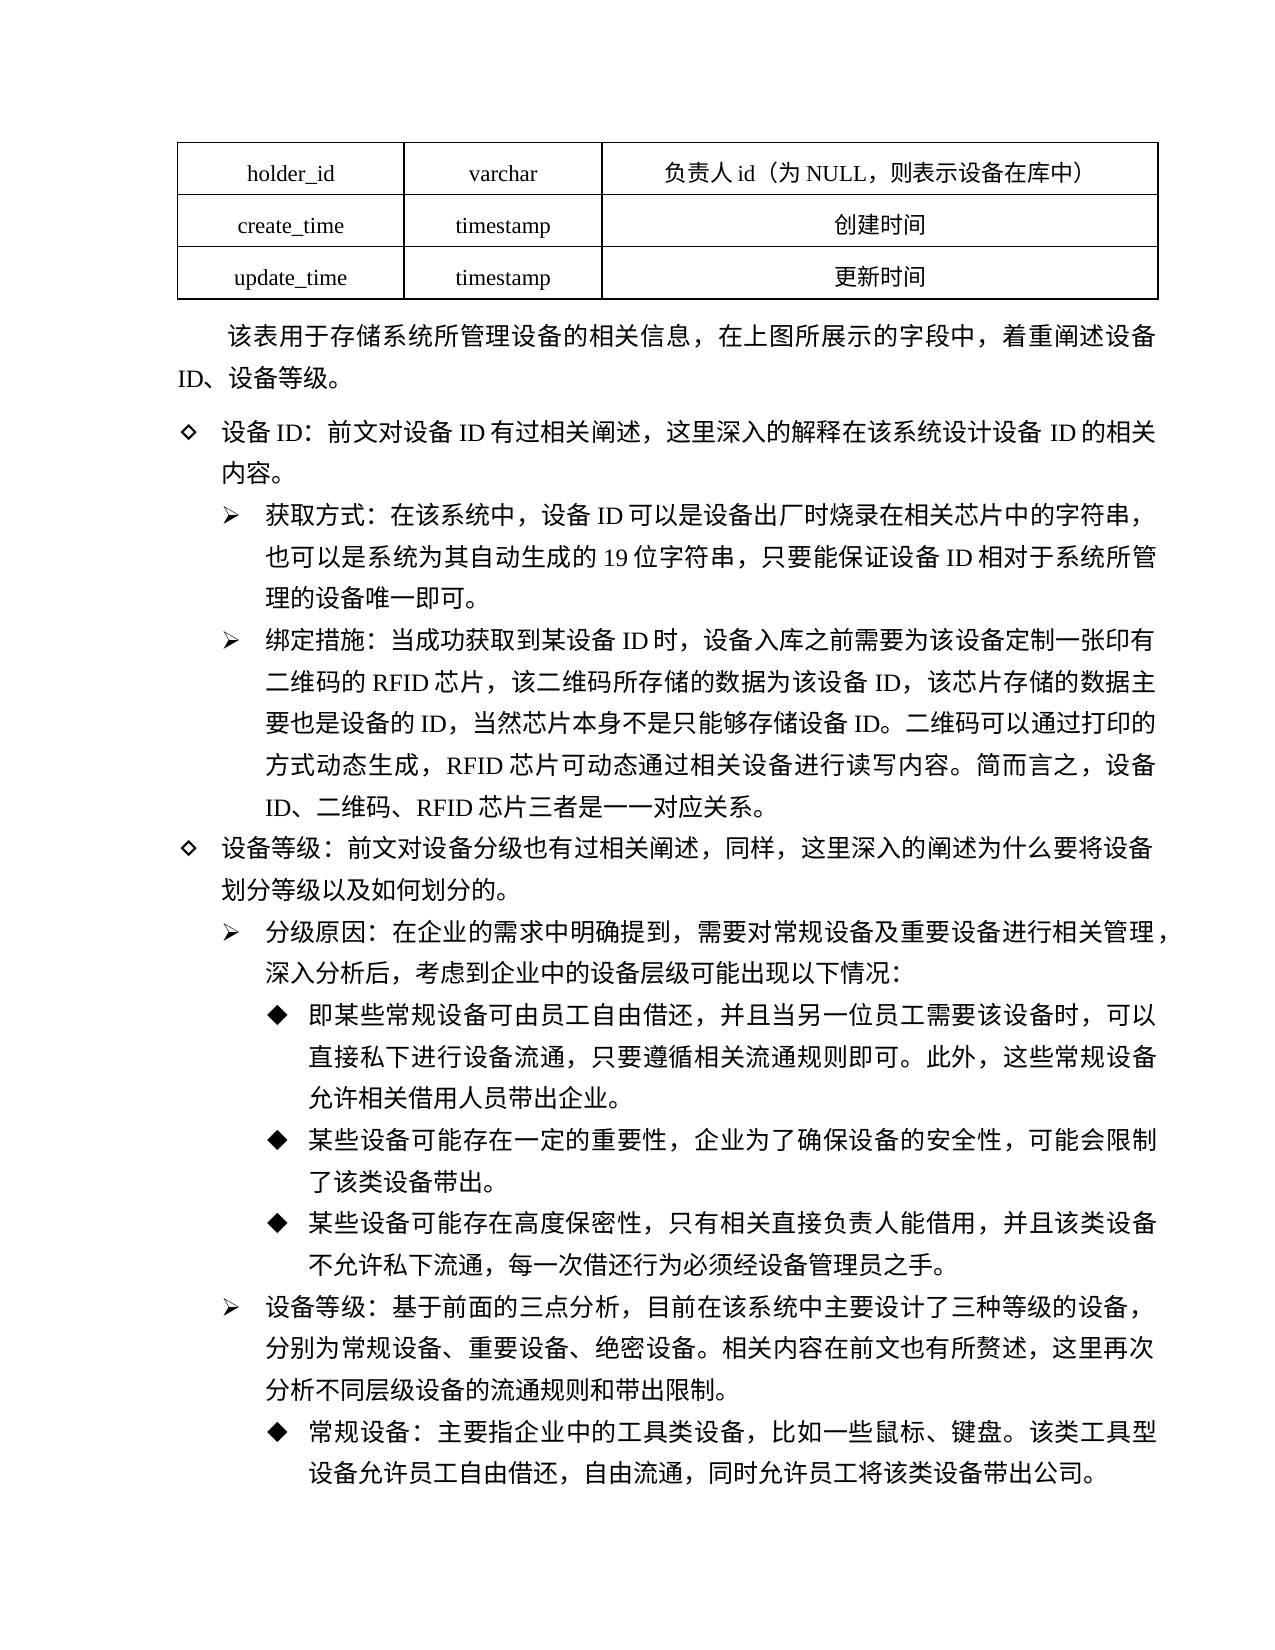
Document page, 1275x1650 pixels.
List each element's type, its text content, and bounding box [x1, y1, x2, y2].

list 绑定措施：当成功获取到某设备ID时，设备入库之前需要为该设备定制一张印有二维码的RFID芯片，该二维码所存储的数据为该设备ID，该芯片存储的数据主要也是设备的ID，当然芯片本身不是只能够存储设备ID。二维码可以通过打印的方式动态生成，RFID芯片可动态通过相关设备进行读写内容。简而言之，设备ID、二维码、RFID芯片三者是一一对应关系。 [221, 616, 1157, 824]
table_cell create_time [178, 195, 403, 246]
list 常规设备：主要指企业中的工具类设备，比如一些鼠标、键盘。该类工具型设备允许员工自由借还，自由流通，同时允许员工将该类设备带出公司。 [265, 1408, 1157, 1491]
list 某些设备可能存在一定的重要性，企业为了确保设备的安全性，可能会限制了该类设备带出。 [265, 1116, 1157, 1199]
list 某些设备可能存在高度保密性，只有相关直接负责人能借用，并且该类设备不允许私下流通，每一次借还行为必须经设备管理员之手。 [265, 1199, 1157, 1283]
table_cell timestamp [405, 195, 601, 246]
table_cell 创建时间 [603, 195, 1157, 246]
table_cell 负责人id（为NULL，则表示设备在库中） [603, 143, 1157, 194]
list 设备等级：前文对设备分级也有过相关阐述，同样，这里深入的阐述为什么要将设备划分等级以及如何划分的。 [177, 824, 1157, 908]
text 该表用于存储系统所管理设备的相关信息，在上图所展示的字段中，着重阐述设备ID、设备等级。 [177, 312, 1157, 395]
table_cell update_time [178, 247, 403, 298]
table_cell 更新时间 [603, 247, 1157, 298]
list 分级原因：在企业的需求中明确提到，需要对常规设备及重要设备进行相关管理，深入分析后，考虑到企业中的设备层级可能出现以下情况： [221, 908, 1157, 991]
table_cell timestamp [405, 247, 601, 298]
table_cell holder_id [178, 143, 403, 194]
list 设备ID：前文对设备ID有过相关阐述，这里深入的解释在该系统设计设备ID的相关内容。 [177, 408, 1157, 491]
list 设备等级：基于前面的三点分析，目前在该系统中主要设计了三种等级的设备，分别为常规设备、重要设备、绝密设备。相关内容在前文也有所赘述，这里再次分析不同层级设备的流通规则和带出限制。 [221, 1283, 1157, 1408]
list 即某些常规设备可由员工自由借还，并且当另一位员工需要该设备时，可以直接私下进行设备流通，只要遵循相关流通规则即可。此外，这些常规设备允许相关借用人员带出企业。 [265, 991, 1157, 1116]
table_cell varchar [405, 143, 601, 194]
list 获取方式：在该系统中，设备ID可以是设备出厂时烧录在相关芯片中的字符串，也可以是系统为其自动生成的19位字符串，只要能保证设备ID相对于系统所管理的设备唯一即可。 [221, 491, 1157, 616]
